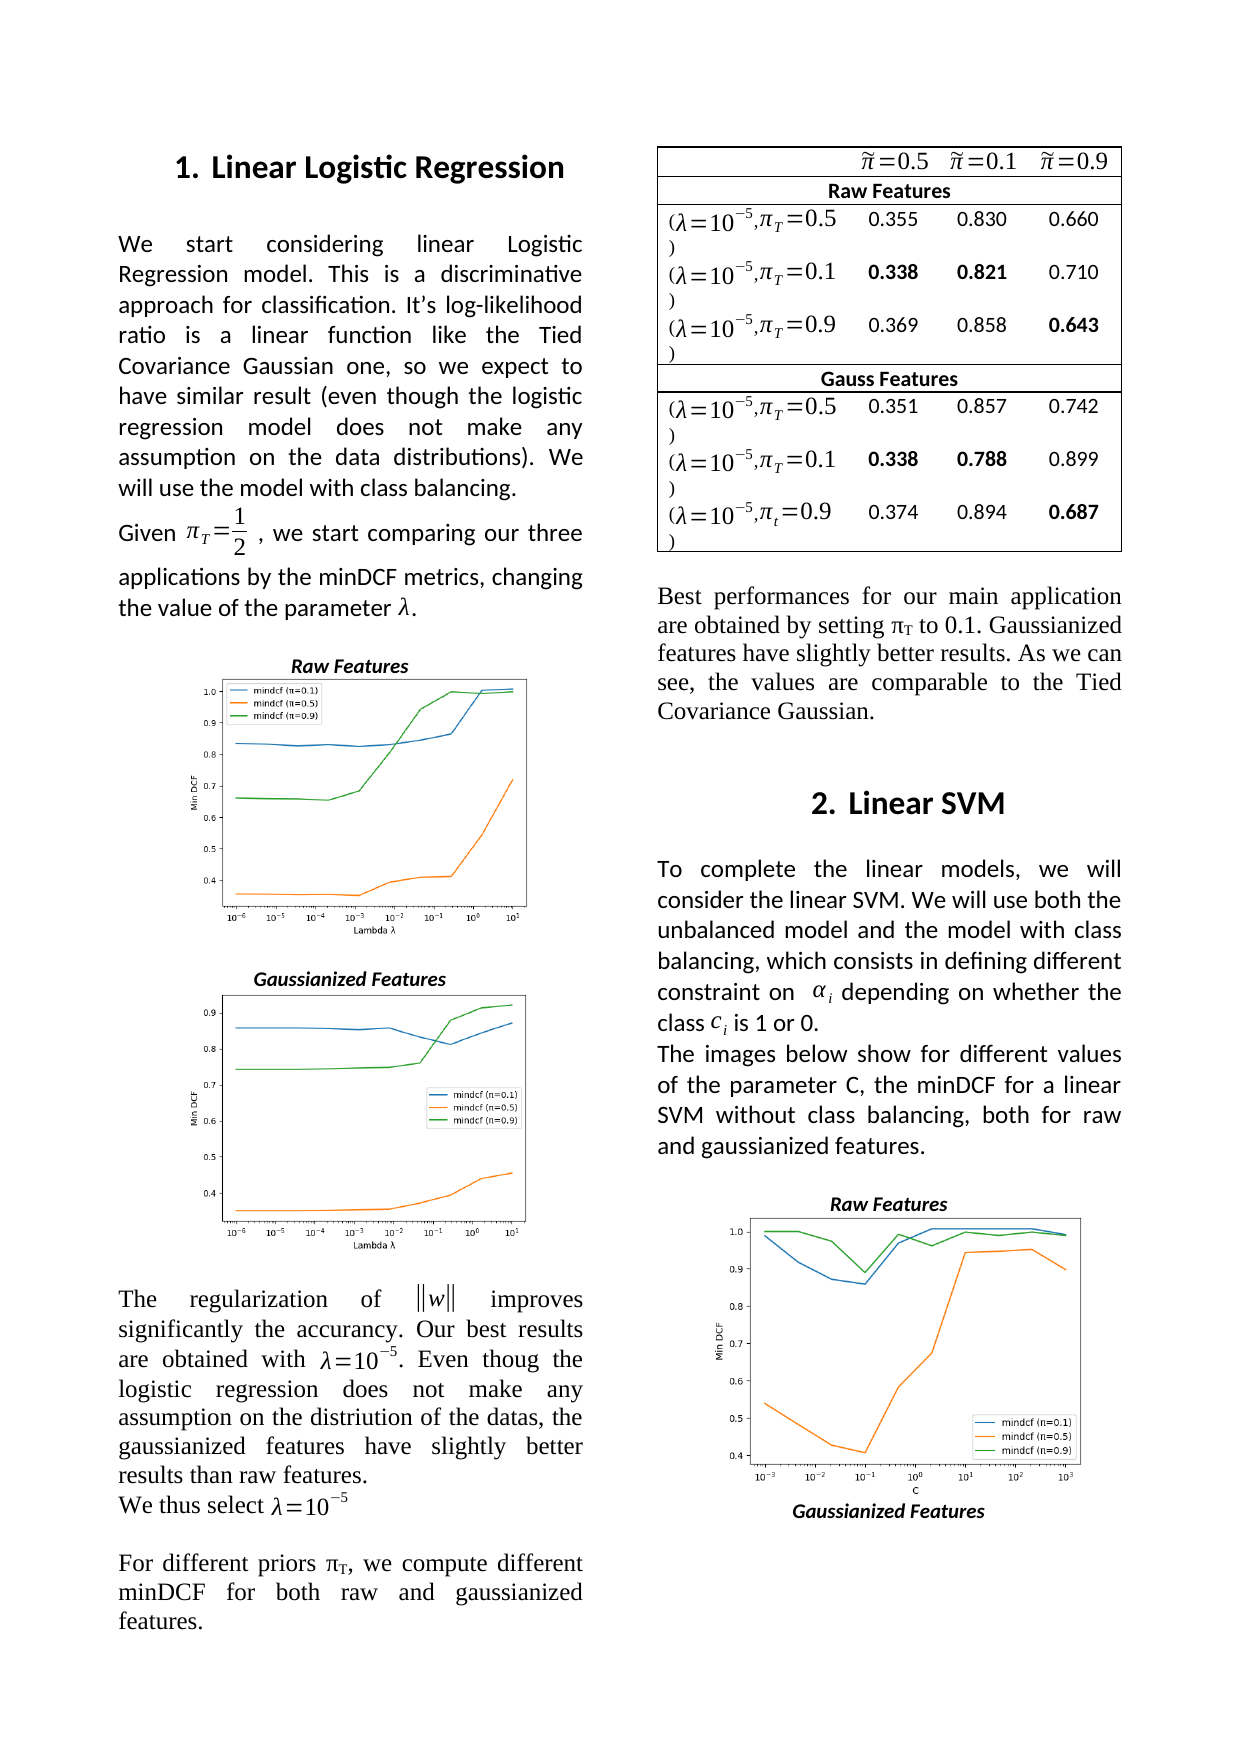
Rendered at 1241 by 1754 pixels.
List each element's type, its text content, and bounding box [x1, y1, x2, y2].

table_cell (,) [658, 445, 849, 498]
text We thus select [118, 1489, 583, 1520]
list Raw Features [118, 653, 583, 678]
table_header [849, 148, 938, 176]
list We start considering linear Logistic Regression model. This is a discriminative approach for classification. It’s log-likelihood ratio is a linear function like the Tied Covariance Gaussian one, so we expect to have similar result (even though the logistic regression model does not make any assumption on the data distributions). We will use the model with class balancing. [118, 228, 583, 502]
table_cell 0.710 [1026, 258, 1121, 311]
list The images below show for different values of the parameter C, the minDCF for a linear SVM without class balancing, both for raw and gaussianized features. [657, 1038, 1122, 1160]
list Gaussianized Features [657, 1498, 1122, 1524]
table_cell 0.338 [849, 445, 938, 498]
table_cell 0.660 [1026, 205, 1121, 258]
text For different priors πT, we compute different minDCF for both raw and gaussianized features. [118, 1520, 583, 1663]
table_cell 0.687 [1026, 498, 1121, 551]
table_cell 0.830 [938, 205, 1026, 258]
picture [696, 1216, 1083, 1499]
table_cell (,) [658, 311, 849, 364]
table_header [938, 148, 1026, 176]
picture [173, 991, 529, 1253]
list Linear SVM [694, 782, 1122, 853]
table_cell (,) [658, 393, 849, 445]
table_header [658, 148, 849, 176]
table_cell 0.858 [938, 311, 1026, 364]
table_cell Gauss Features [658, 365, 1121, 391]
table_cell 0.821 [938, 258, 1026, 311]
table_cell 0.369 [849, 311, 938, 364]
table_cell (,) [658, 258, 849, 311]
table_cell (,) [658, 498, 849, 551]
table_header [1026, 148, 1121, 176]
table_cell 0.899 [1026, 445, 1121, 498]
list To complete the linear models, we will consider the linear SVM. We will use both the unbalanced model and the model with class balancing, which consists in defining different constraint on depending on whether the class is 1 or 0. [657, 853, 1122, 1038]
table_cell 0.643 [1026, 311, 1121, 364]
table_cell 0.338 [849, 258, 938, 311]
list Given , we start comparing our three applications by the minDCF metrics, changing the value of the parameter . [118, 502, 583, 622]
text Best performances for our main application are obtained by setting πT to 0.1. Gaussianized features have slightly better results. As we can see, the values are comparable to the Tied Covariance Gaussian. [657, 552, 1122, 725]
table_cell 0.742 [1026, 393, 1121, 445]
table_cell 0.374 [849, 498, 938, 551]
table_cell 0.351 [849, 393, 938, 445]
text The regularization of improves significantly the accurancy. Our best results are obtained with . Even thoug the logistic regression does not make any assumption on the distriution of the datas, the gaussianized features have slightly better results than raw features. [118, 1283, 583, 1489]
table_cell (,) [658, 205, 849, 258]
table_cell Raw Features [658, 177, 1121, 204]
table_cell 0.355 [849, 205, 938, 258]
table_cell 0.857 [938, 393, 1026, 445]
list Gaussianized Features [118, 966, 583, 991]
table_cell 0.788 [938, 445, 1026, 498]
picture [173, 678, 528, 938]
list Raw Features [657, 1191, 1122, 1216]
list Linear Logistic Regression [156, 146, 583, 187]
table_cell 0.894 [938, 498, 1026, 551]
